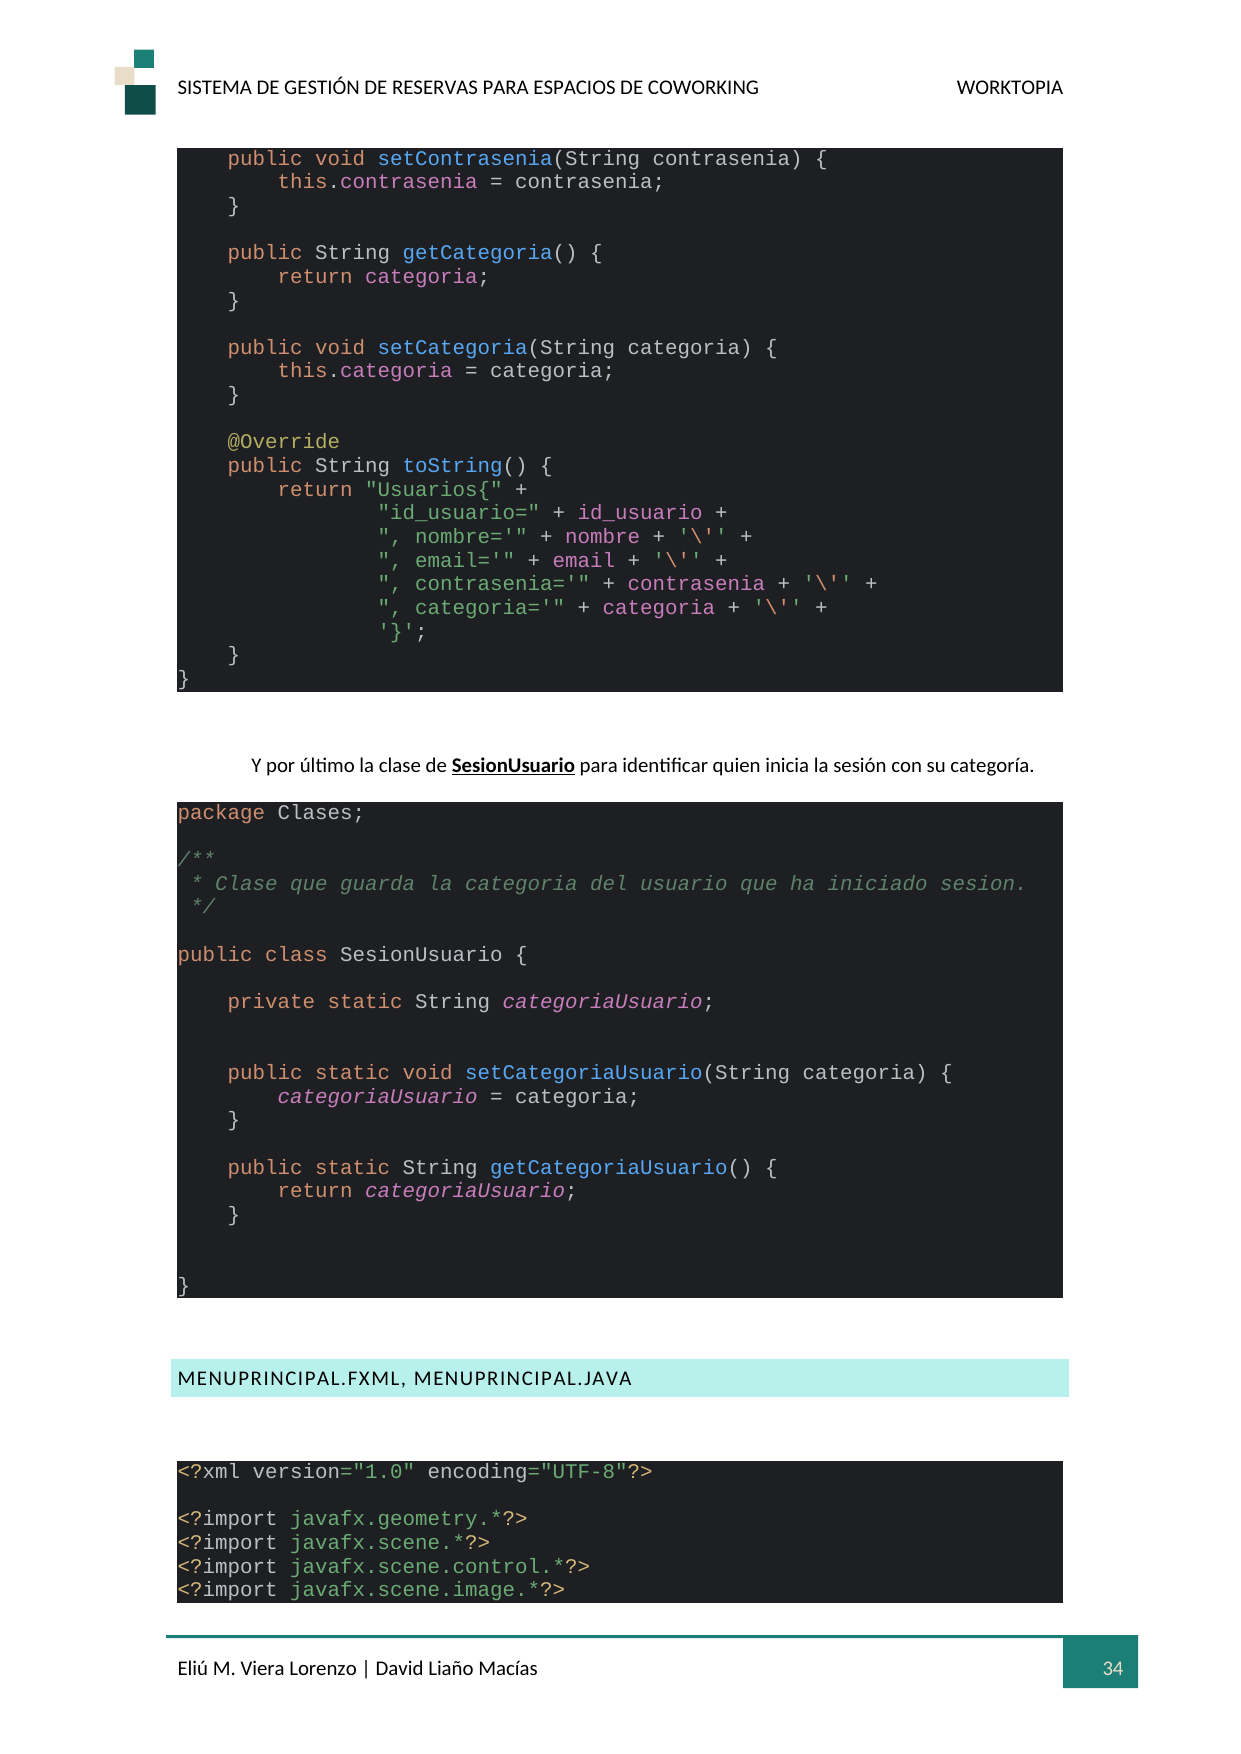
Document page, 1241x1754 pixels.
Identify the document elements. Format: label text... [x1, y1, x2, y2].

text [177, 148, 1063, 692]
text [177, 1461, 1063, 1603]
text Y por último la clase de SesionUsuario para identificar quien inicia la sesión con su categoría. [177, 752, 1063, 777]
subtitle MenuPrincipal.fxml, MenuPrincipal.java [177, 1365, 1063, 1391]
text package Clases; /** * Clase que guarda la categoria del usuario que ha iniciado sesion. */ public class SesionUsuario { private static String categoriaUsuario; public static void setCategoriaUsuario(String categoria) { categoriaUsuario = categoria; } public static String getCategoriaUsuario() { return categoriaUsuario; } } [177, 802, 1063, 1298]
